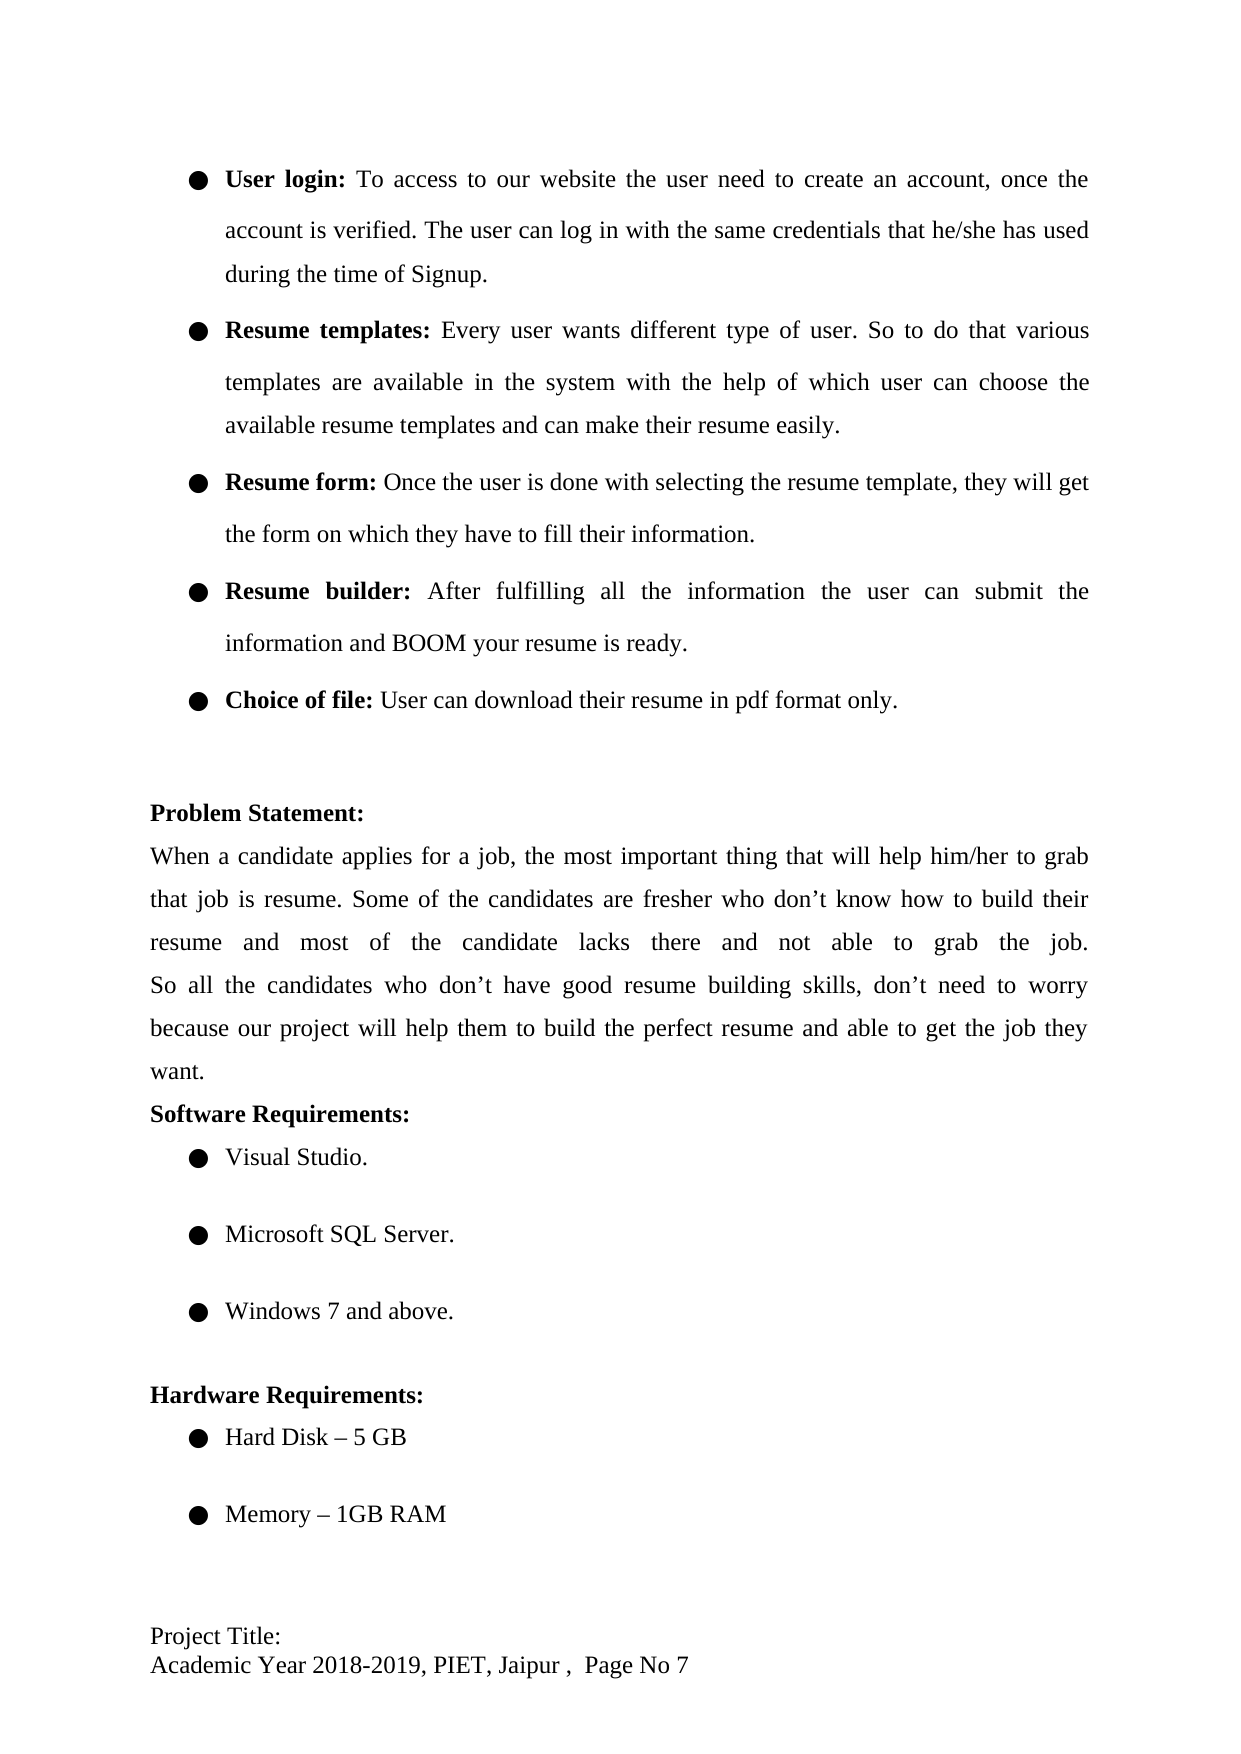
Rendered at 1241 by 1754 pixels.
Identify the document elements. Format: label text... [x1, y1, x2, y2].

list Windows 7 and above. [187, 1282, 1090, 1333]
list Choice of file: User can download their resume in pdf format only. [187, 671, 1090, 722]
list Resume builder: After fulfilling all the information the user can submit the information and BOOM your resume is ready. [187, 562, 1090, 657]
list User login: To access to our website the user need to create an account, once the account is verified. The user can log in with the same credentials that he/she has used during the time of Signup. [187, 150, 1090, 287]
list Microsoft SQL Server. [187, 1205, 1090, 1256]
list Resume form: Once the user is done with selecting the resume template, they will get the form on which they have to fill their information. [187, 454, 1090, 548]
subtitle When a candidate applies for a job, the most important thing that will help him/her to grab that job is resume. Some of the candidates are fresher who don’t know how to build their resume and most of the candidate lacks there and not able to grab the job. So all the candidates who don’t have good resume building skills, don’t need to worry because our project will help them to build the perfect resume and able to get the job they want. [150, 841, 1090, 1085]
subtitle Problem Statement: [150, 798, 1090, 826]
list Visual Studio. [187, 1128, 1090, 1179]
list Hard Disk – 5 GB [187, 1408, 1090, 1460]
subtitle Software Requirements: [150, 1099, 1090, 1128]
list Resume templates: Every user wants different type of user. So to do that various templates are available in the system with the help of which user can choose the available resume templates and can make their resume easily. [187, 302, 1090, 439]
subtitle Hardware Requirements: [150, 1380, 1090, 1408]
list Memory – 1GB RAM [187, 1485, 1090, 1537]
